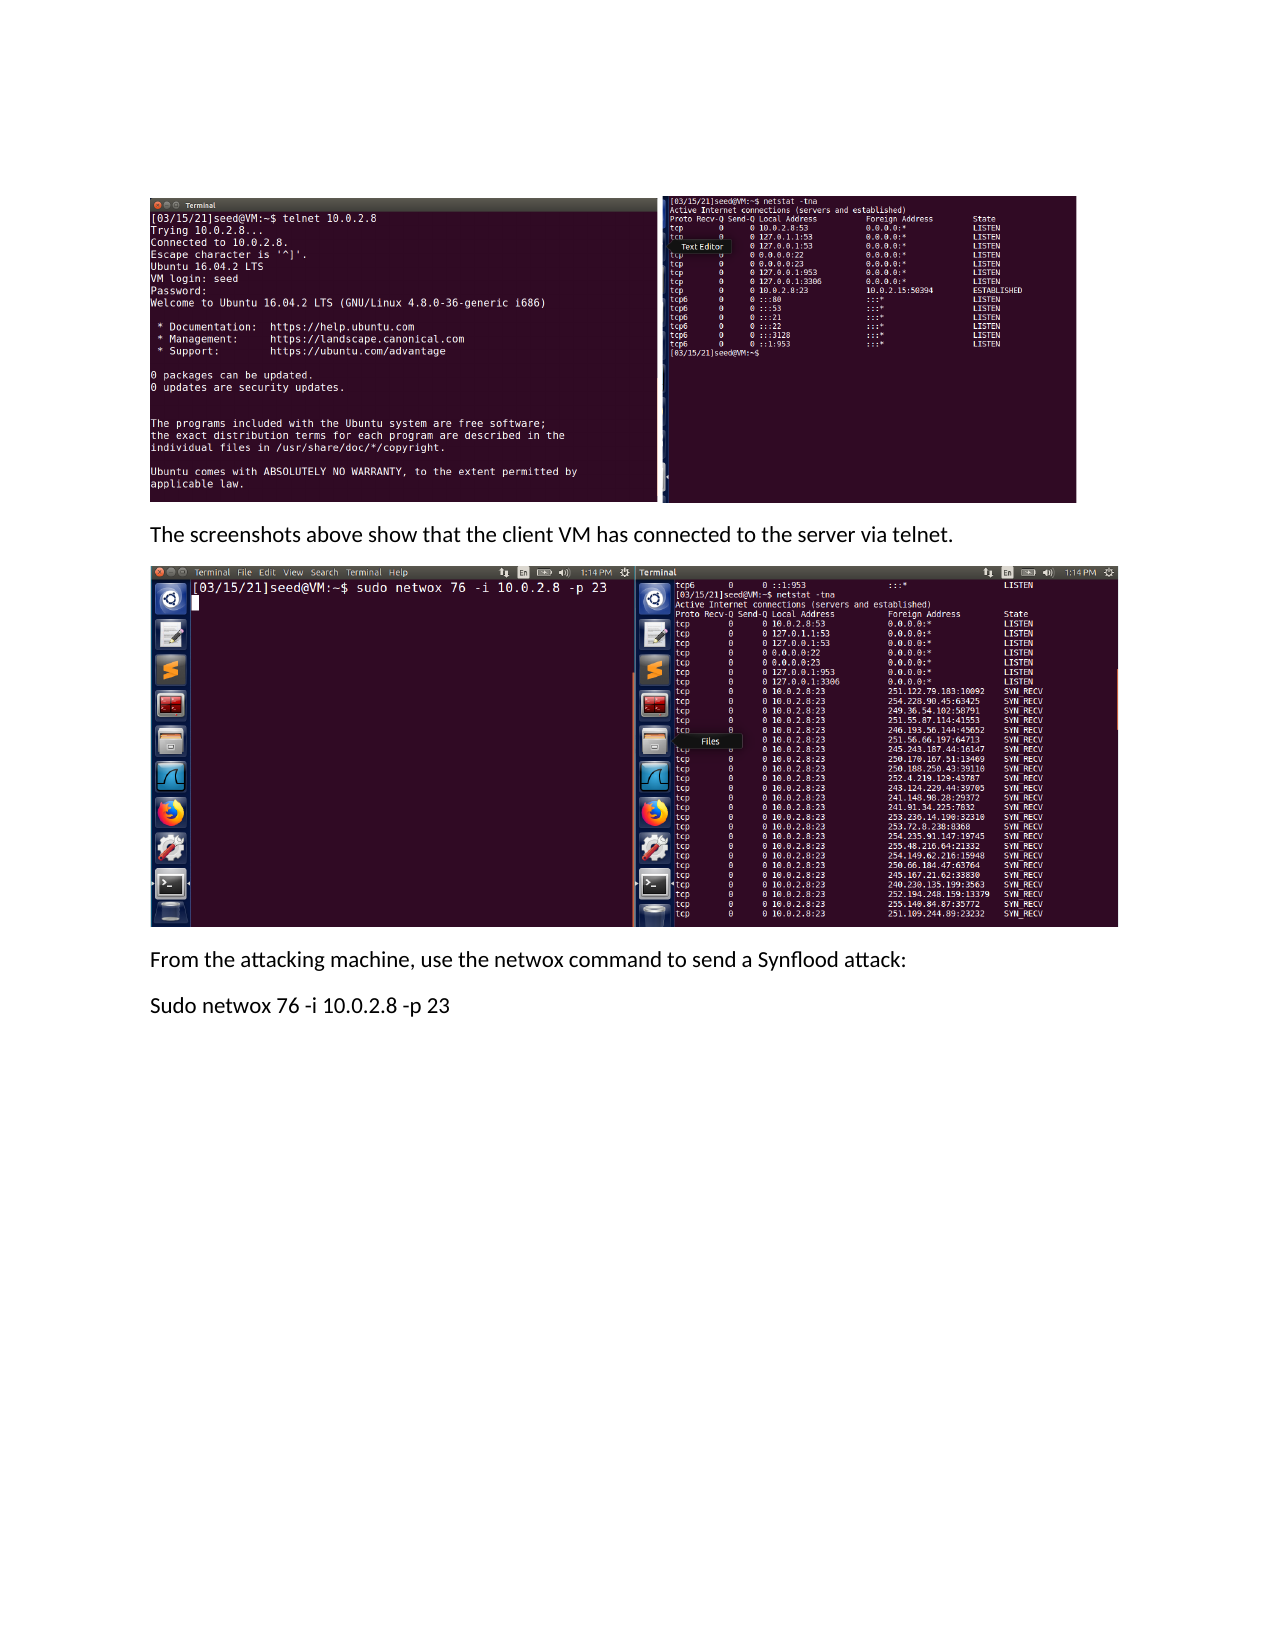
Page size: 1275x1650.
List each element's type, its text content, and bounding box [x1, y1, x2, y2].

text From the attacking machine, use the netwox command to send a Synflood attack: [150, 945, 1125, 973]
picture [662, 196, 1077, 503]
text Sudo netwox 76 -i 10.0.2.8 -p 23 [150, 991, 1125, 1019]
picture [150, 198, 658, 502]
text The screenshots above show that the client VM has connected to the server via telnet. [150, 520, 1125, 548]
picture [150, 566, 1119, 927]
